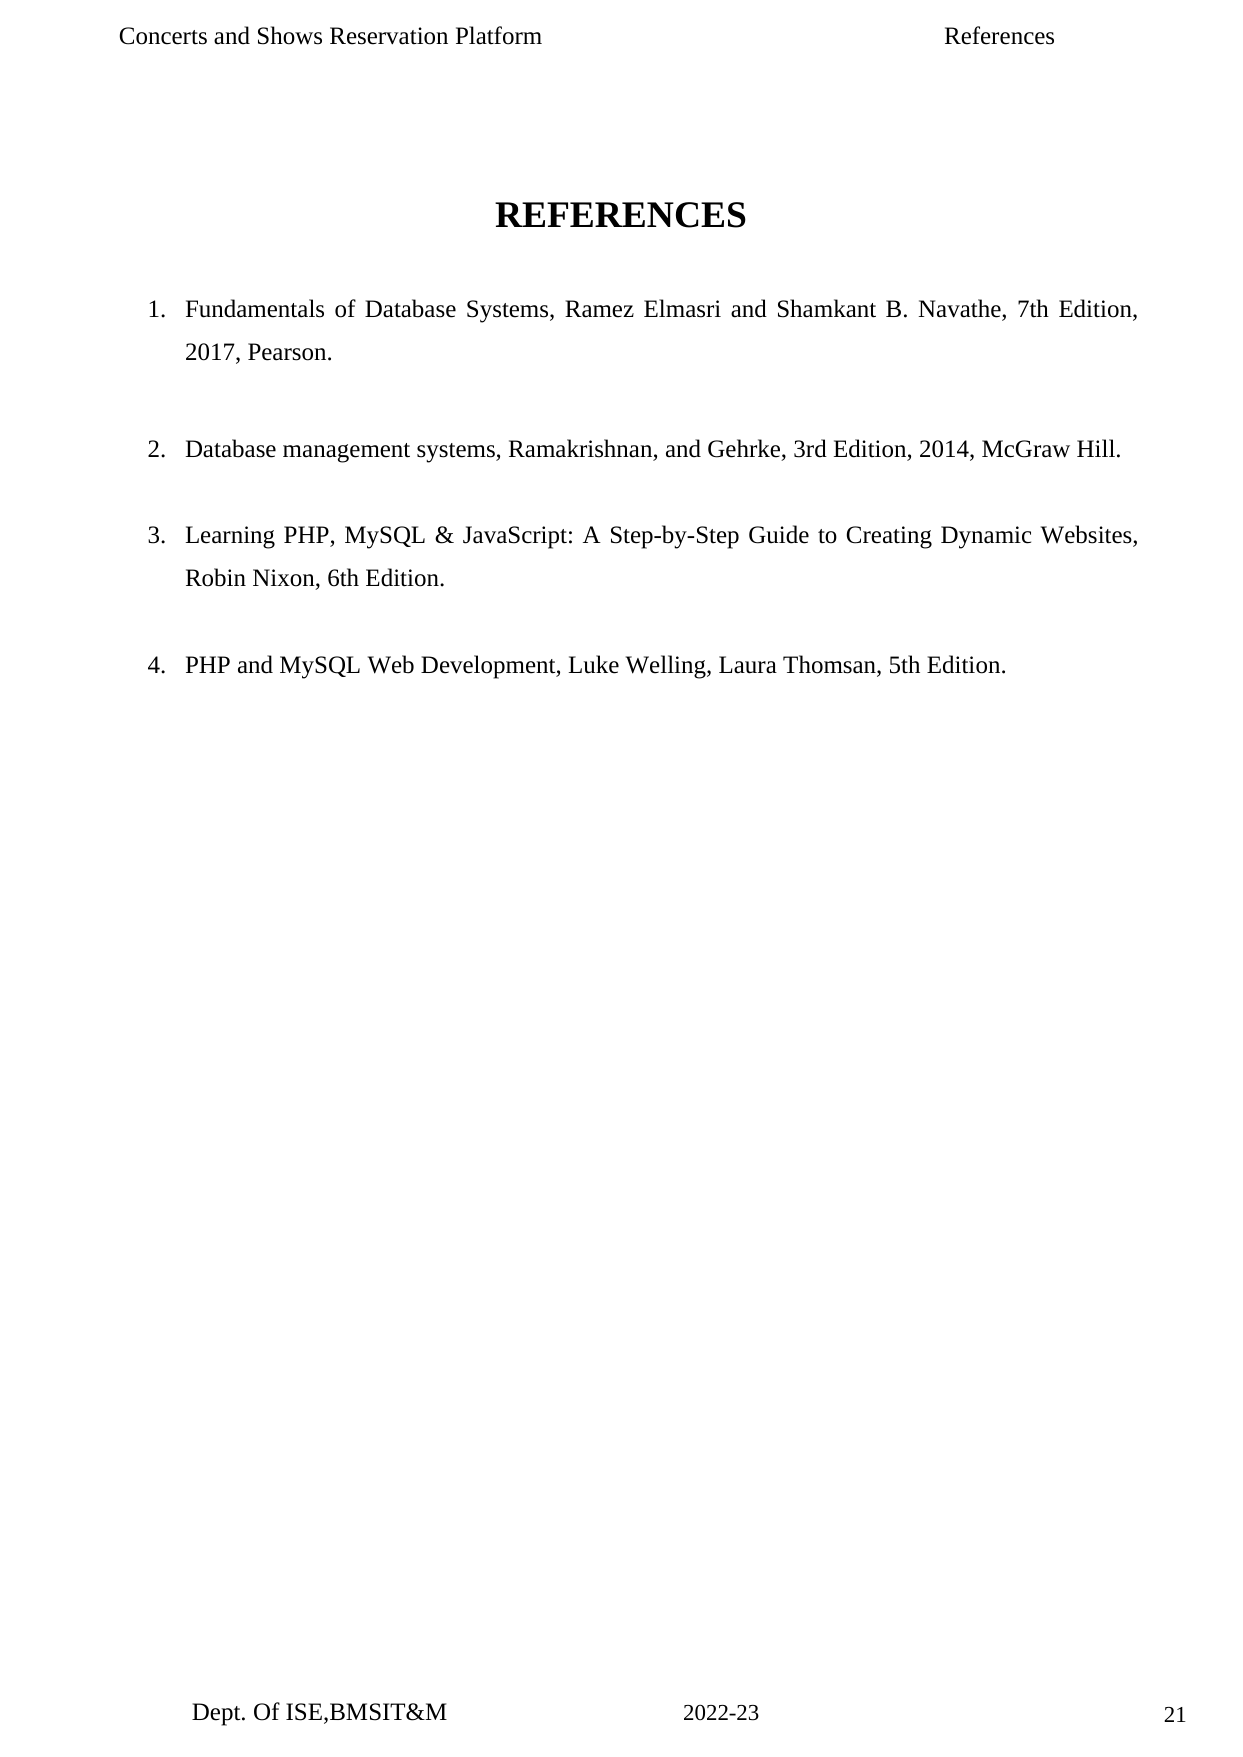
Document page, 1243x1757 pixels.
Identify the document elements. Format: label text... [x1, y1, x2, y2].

list PHP and MySQL Web Development, Luke Welling, Laura Thomsan, 5th Edition. [147, 650, 1139, 678]
list Fundamentals of Database Systems, Ramez Elmasri and Shamkant B. Navathe, 7th Edition, 2017, Pearson. [147, 294, 1139, 366]
subtitle REFERENCES [210, 193, 1032, 236]
list Database management systems, Ramakrishnan, and Gehrke, 3rd Edition, 2014, McGraw Hill. [147, 434, 1139, 463]
list Learning PHP, MySQL & JavaScript: A Step-by-Step Guide to Creating Dynamic Websites, Robin Nixon, 6th Edition. [147, 520, 1139, 592]
